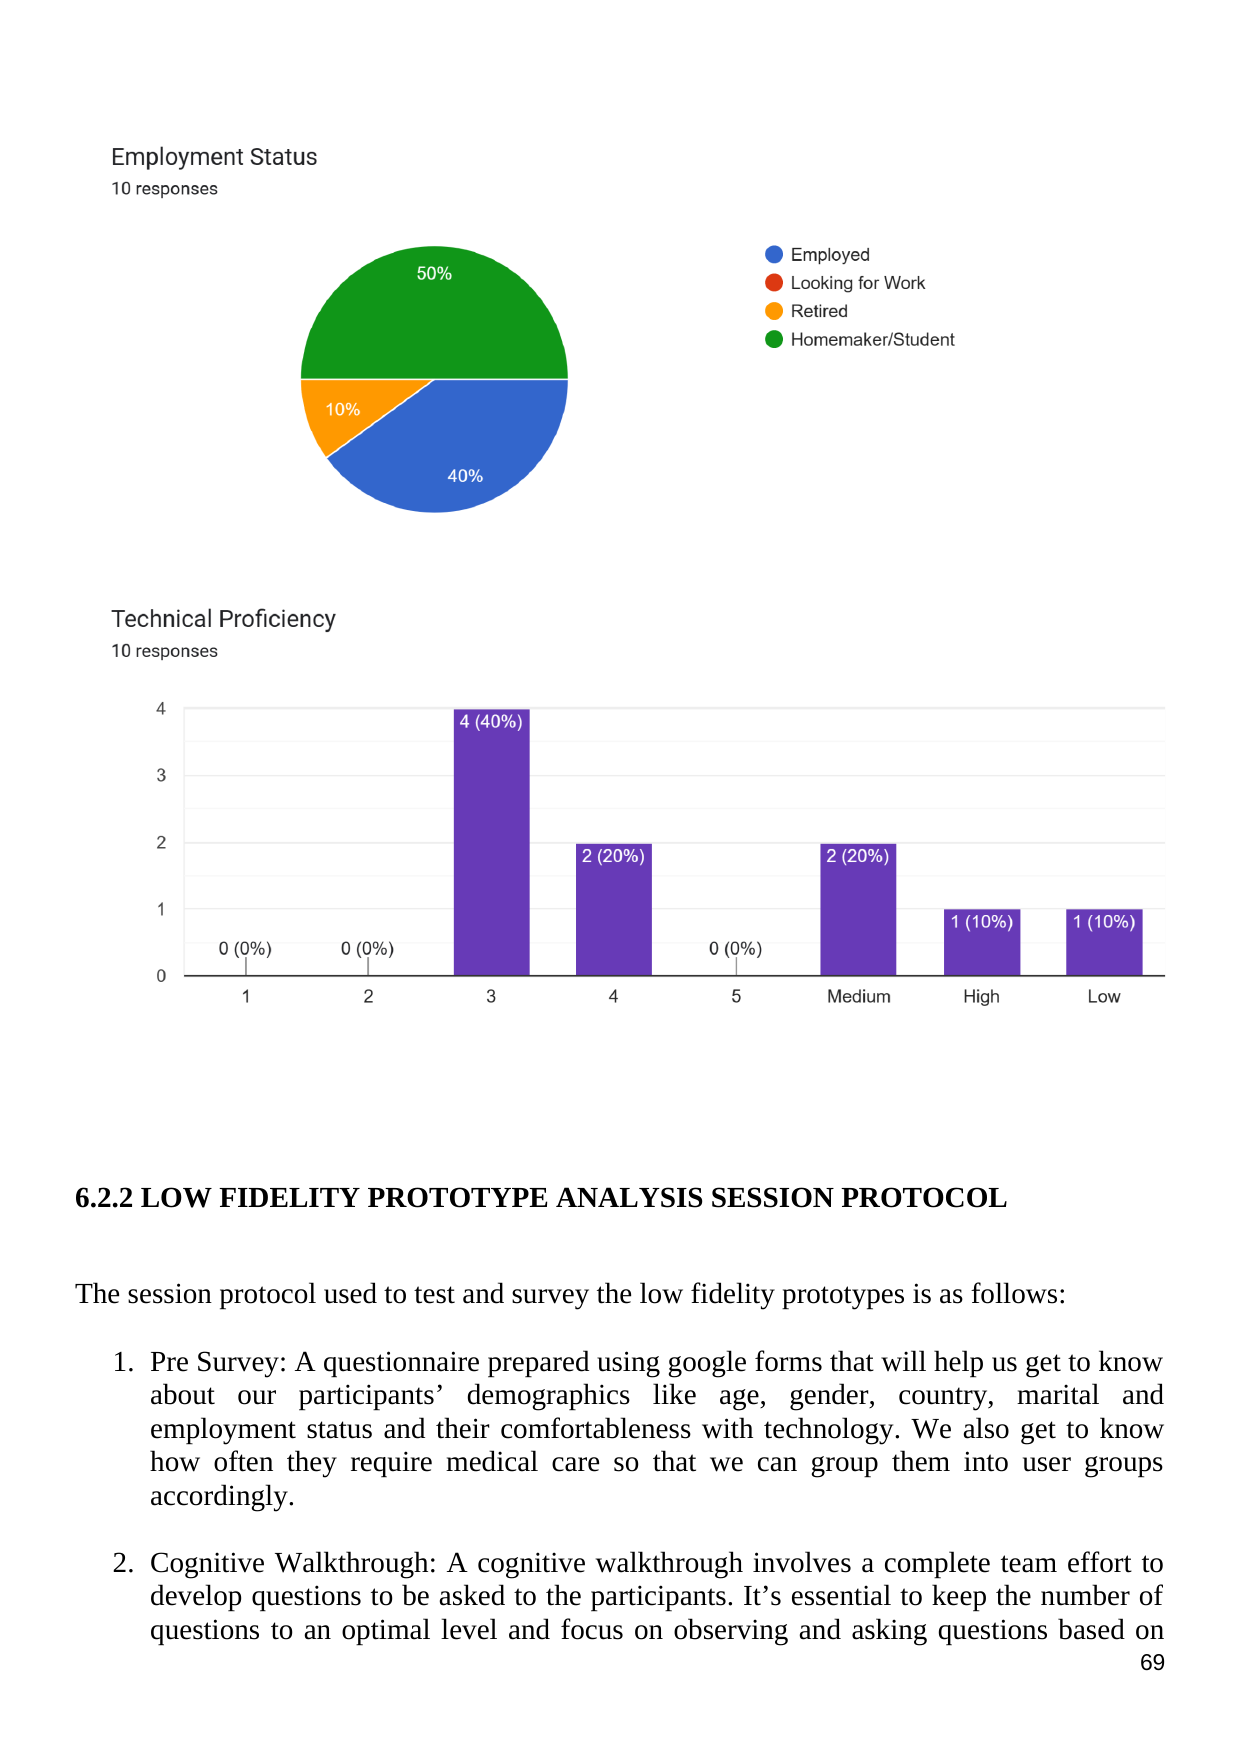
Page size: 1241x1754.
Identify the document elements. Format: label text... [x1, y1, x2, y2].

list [112, 1545, 1165, 1646]
text 6.2.2 LOW FIDELITY PROTOTYPE ANALYSIS SESSION PROTOCOL [75, 1181, 1165, 1214]
text The session protocol used to test and survey the low fidelity prototypes is as follows: [75, 1277, 1165, 1310]
picture [75, 567, 1166, 1087]
list Pre Survey: A questionnaire prepared using google forms that will help us get to know about our participants’ demographics like age, gender, country, marital and employment status and their comfortableness with technology. We also get to know how often they require medical care so that we can group them into user groups accordingly. [112, 1344, 1165, 1511]
picture [75, 105, 1166, 564]
